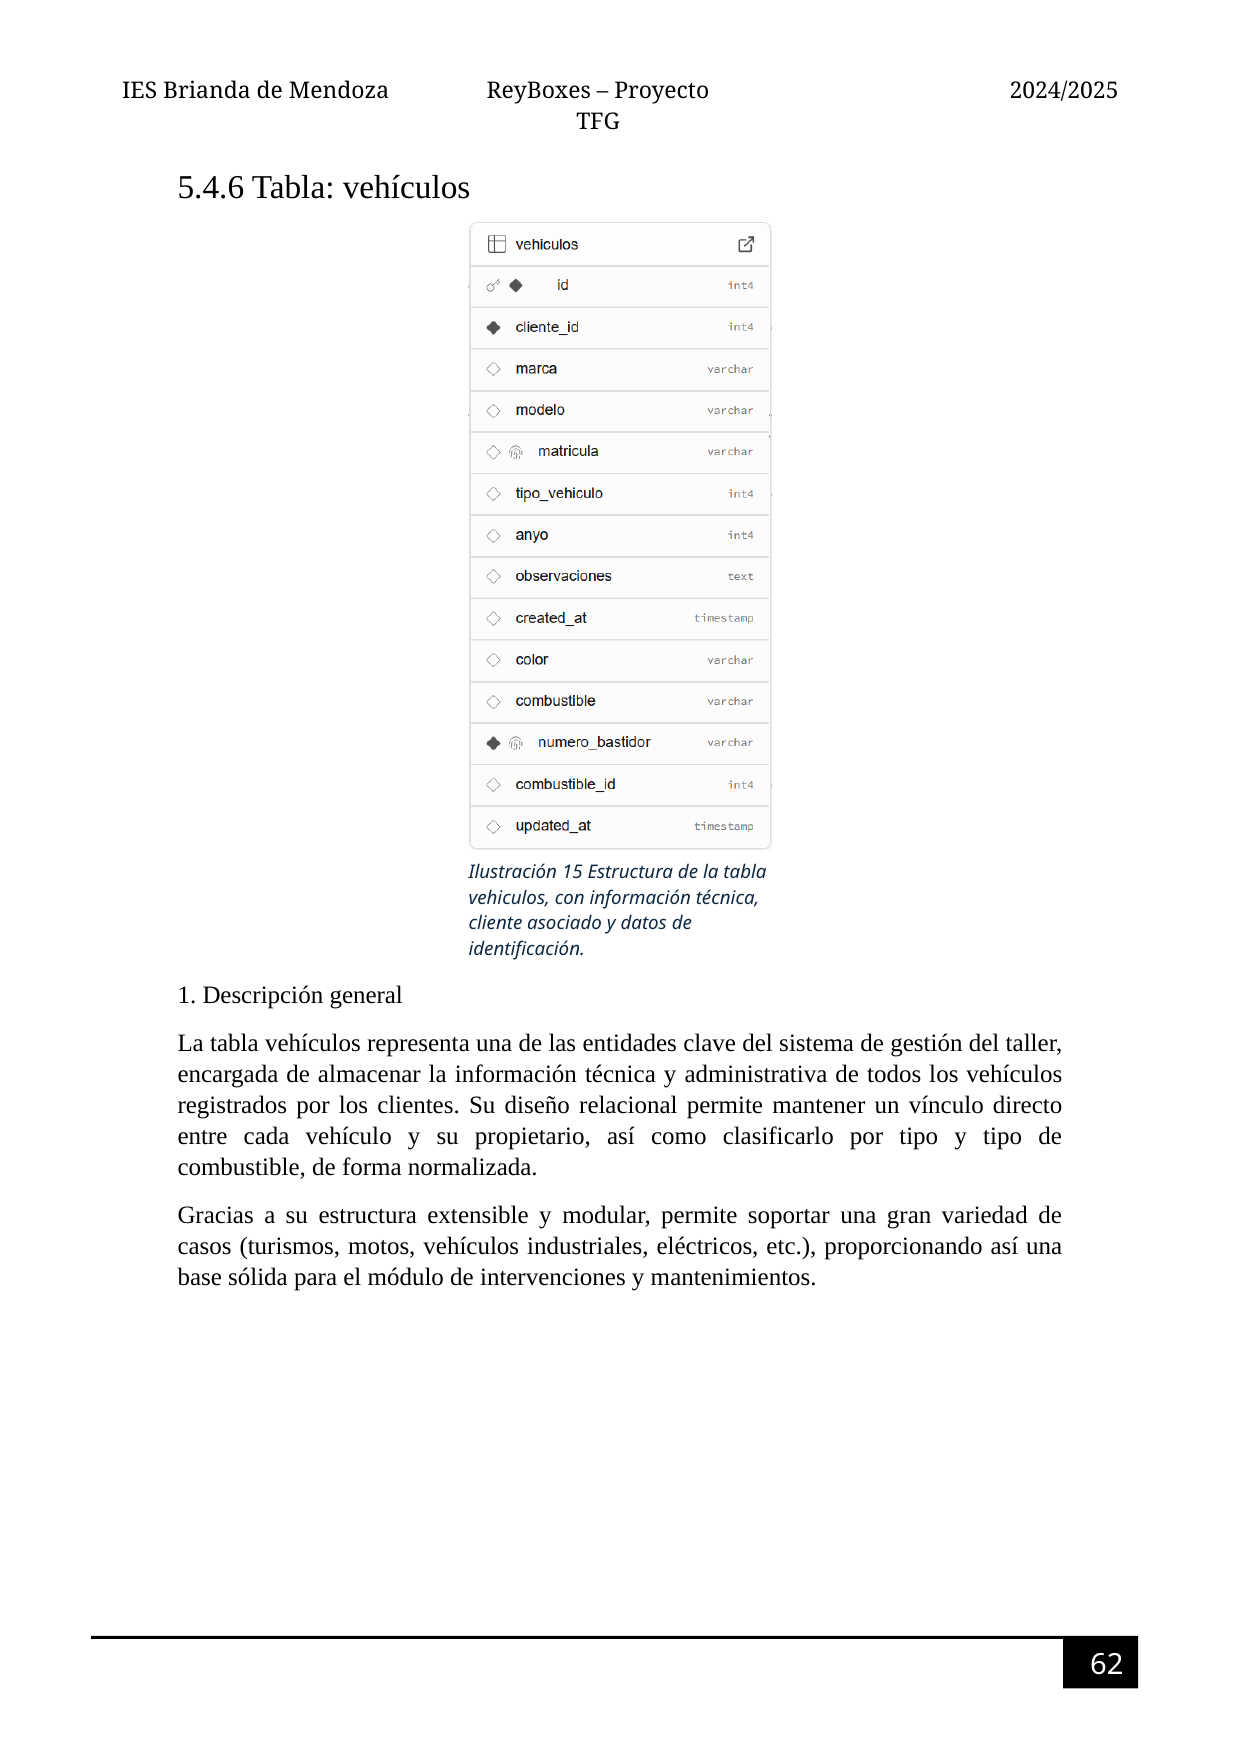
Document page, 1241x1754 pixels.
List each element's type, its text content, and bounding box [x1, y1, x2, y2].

text La tabla vehículos representa una de las entidades clave del sistema de gestión del taller, encargada de almacenar la información técnica y administrativa de todos los vehículos registrados por los clientes. Su diseño relacional permite mantener un vínculo directo entre cada vehículo y su propietario, así como clasificarlo por tipo y tipo de combustible, de forma normalizada. [177, 1028, 1063, 1181]
text 5.4.6 Tabla: vehículos [177, 167, 1063, 206]
picture [468, 221, 772, 850]
text Gracias a su estructura extensible y modular, permite soportar una gran variedad de casos (turismos, motos, vehículos industriales, eléctricos, etc.), proporcionando así una base sólida para el módulo de intervenciones y mantenimientos. [177, 1200, 1063, 1291]
